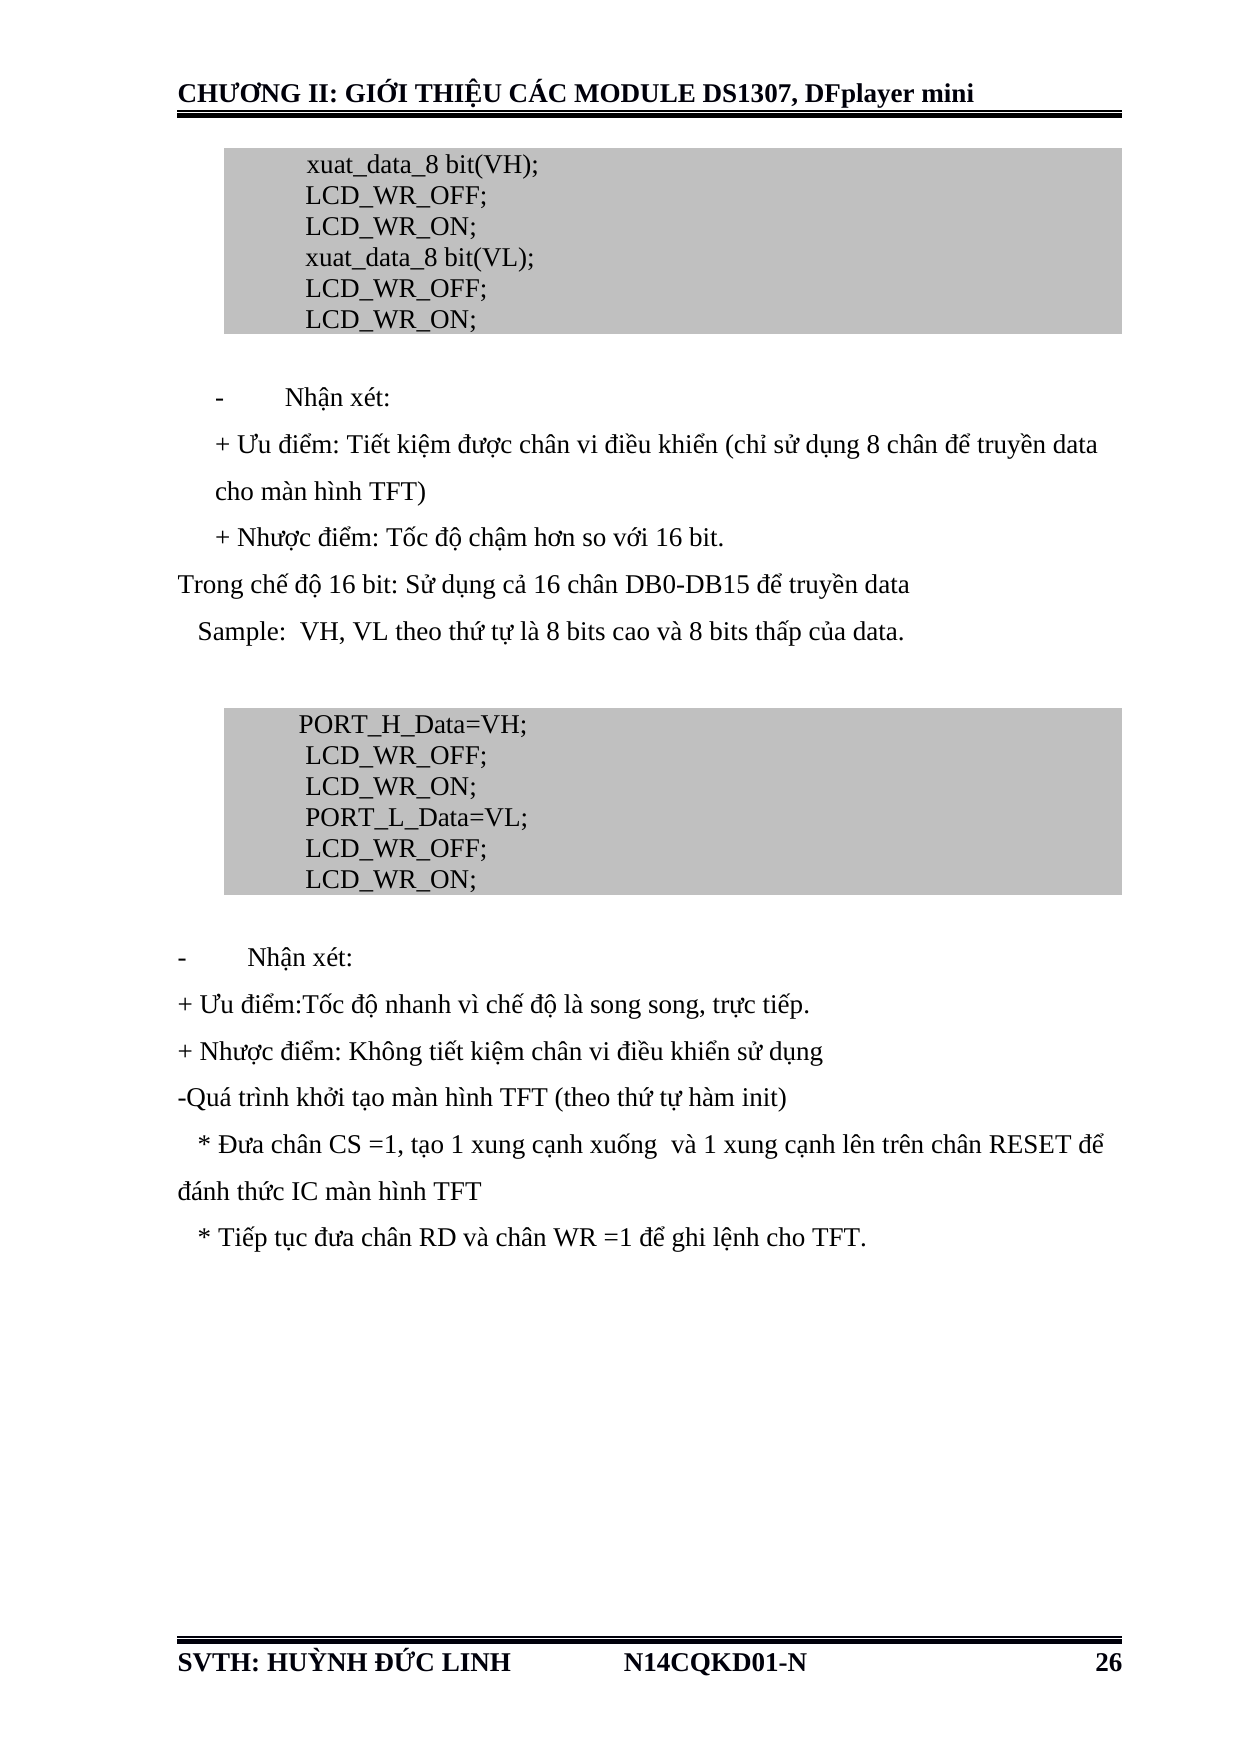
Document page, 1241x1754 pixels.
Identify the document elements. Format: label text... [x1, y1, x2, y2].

text * Đưa chân CS =1, tạo 1 xung cạnh xuống và 1 xung cạnh lên trên chân RESET để đánh thức IC màn hình TFT [177, 1128, 1122, 1206]
text LCD_WR_ON; [224, 864, 1122, 895]
text + Ưu điểm: Tiết kiệm được chân vi điều khiển (chỉ sử dụng 8 chân để truyền data cho màn hình TFT) [215, 428, 1122, 506]
text + Nhược điểm: Không tiết kiệm chân vi điều khiển sử dụng [177, 1035, 1122, 1066]
text LCD_WR_OFF; [224, 179, 1122, 210]
text -Quá trình khởi tạo màn hình TFT (theo thứ tự hàm init) [177, 1081, 1122, 1113]
text + Nhược điểm: Tốc độ chậm hơn so với 16 bit. [215, 521, 1122, 552]
text Sample: VH, VL theo thứ tự là 8 bits cao và 8 bits thấp của data. [177, 614, 1122, 646]
text Trong chế độ 16 bit: Sử dụng cả 16 chân DB0-DB15 để truyền data [177, 568, 1122, 599]
text LCD_WR_ON; [224, 303, 1122, 334]
text PORT_H_Data=VH; [224, 708, 1122, 739]
text - Nhận xét: [177, 941, 1122, 973]
text PORT_L_Data=VL; [224, 801, 1122, 832]
text xuat_data_8 bit(VL); [224, 241, 1122, 272]
text + Ưu điểm:Tốc độ nhanh vì chế độ là song song, trực tiếp. [177, 988, 1122, 1019]
text - Nhận xét: [215, 381, 1122, 412]
text LCD_WR_OFF; [224, 739, 1122, 770]
text xuat_data_8 bit(VH); [224, 148, 1122, 179]
text * Tiếp tục đưa chân RD và chân WR =1 để ghi lệnh cho TFT. [177, 1221, 1122, 1253]
text LCD_WR_ON; [224, 770, 1122, 801]
text LCD_WR_OFF; [224, 272, 1122, 303]
text LCD_WR_ON; [224, 210, 1122, 241]
text LCD_WR_OFF; [224, 832, 1122, 864]
